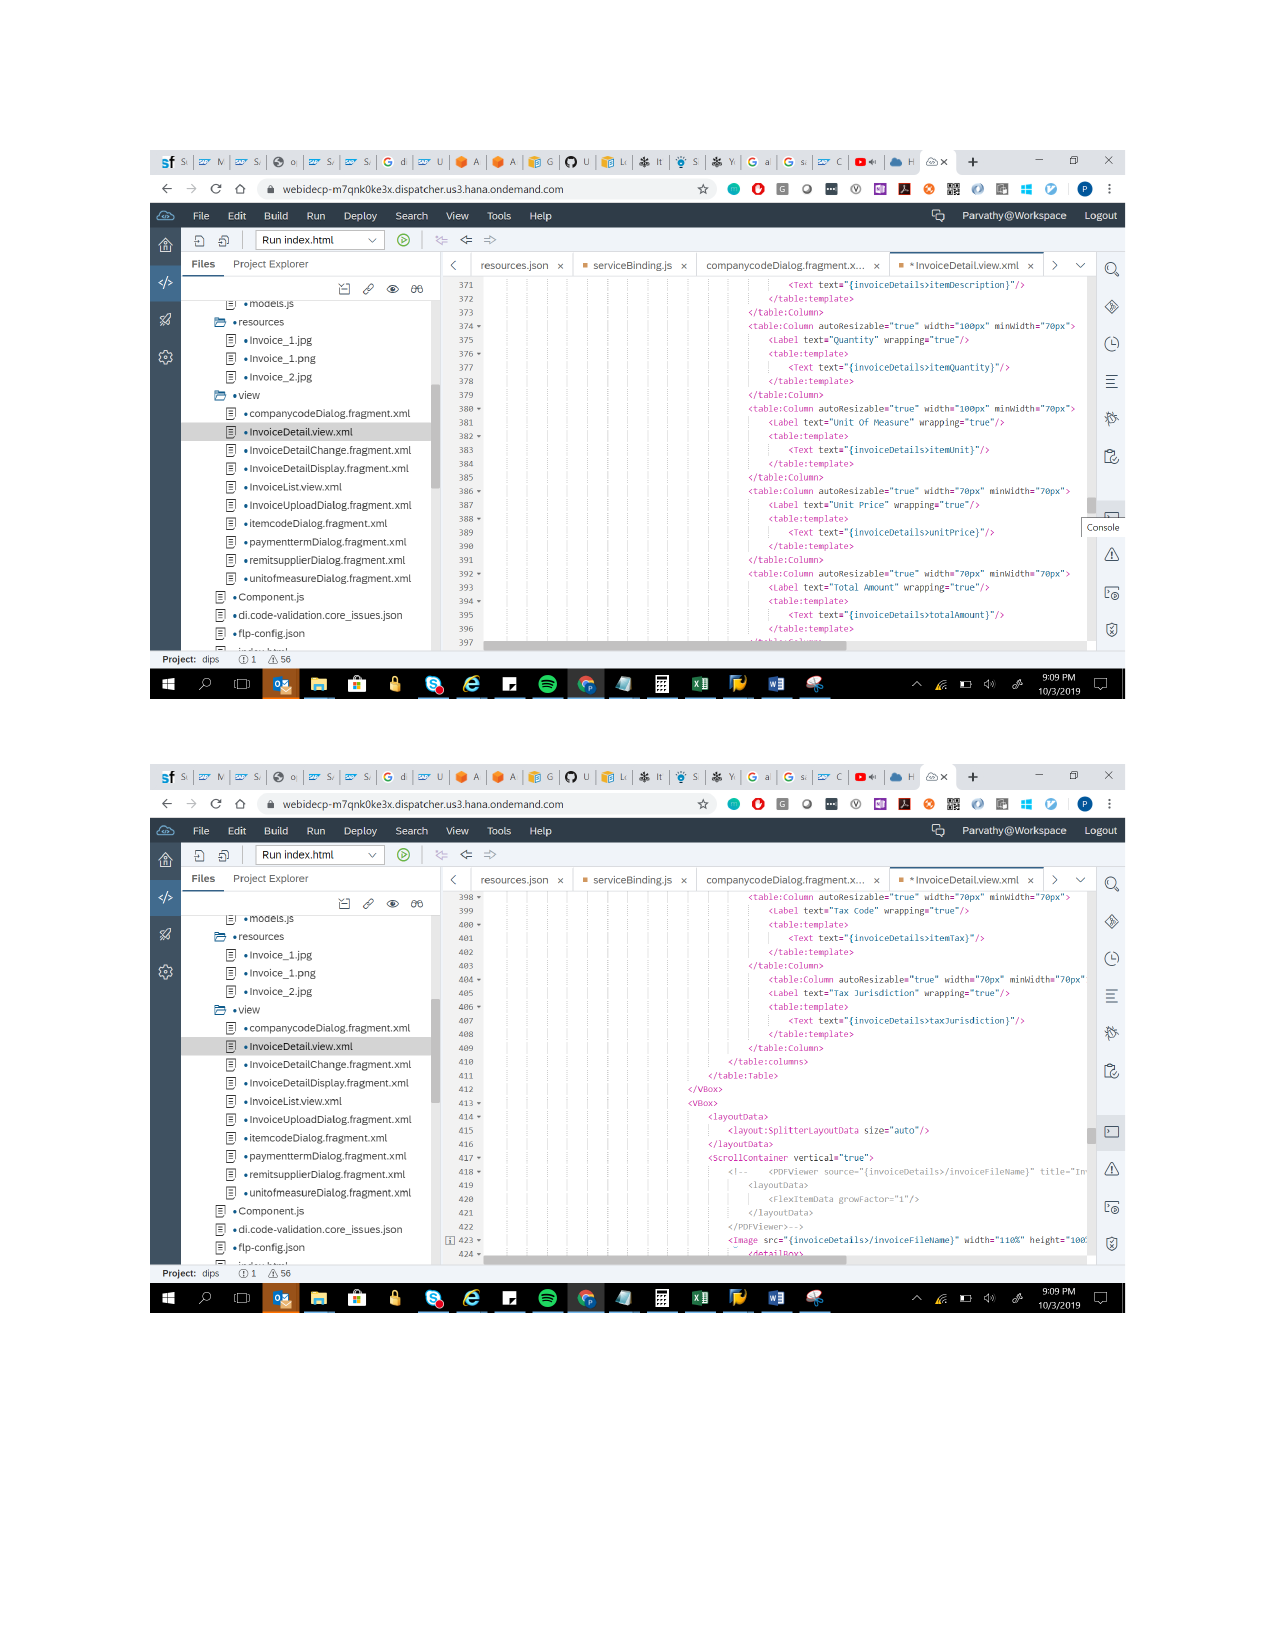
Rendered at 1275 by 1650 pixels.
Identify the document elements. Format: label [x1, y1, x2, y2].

picture [150, 150, 1125, 699]
picture [150, 764, 1125, 1313]
